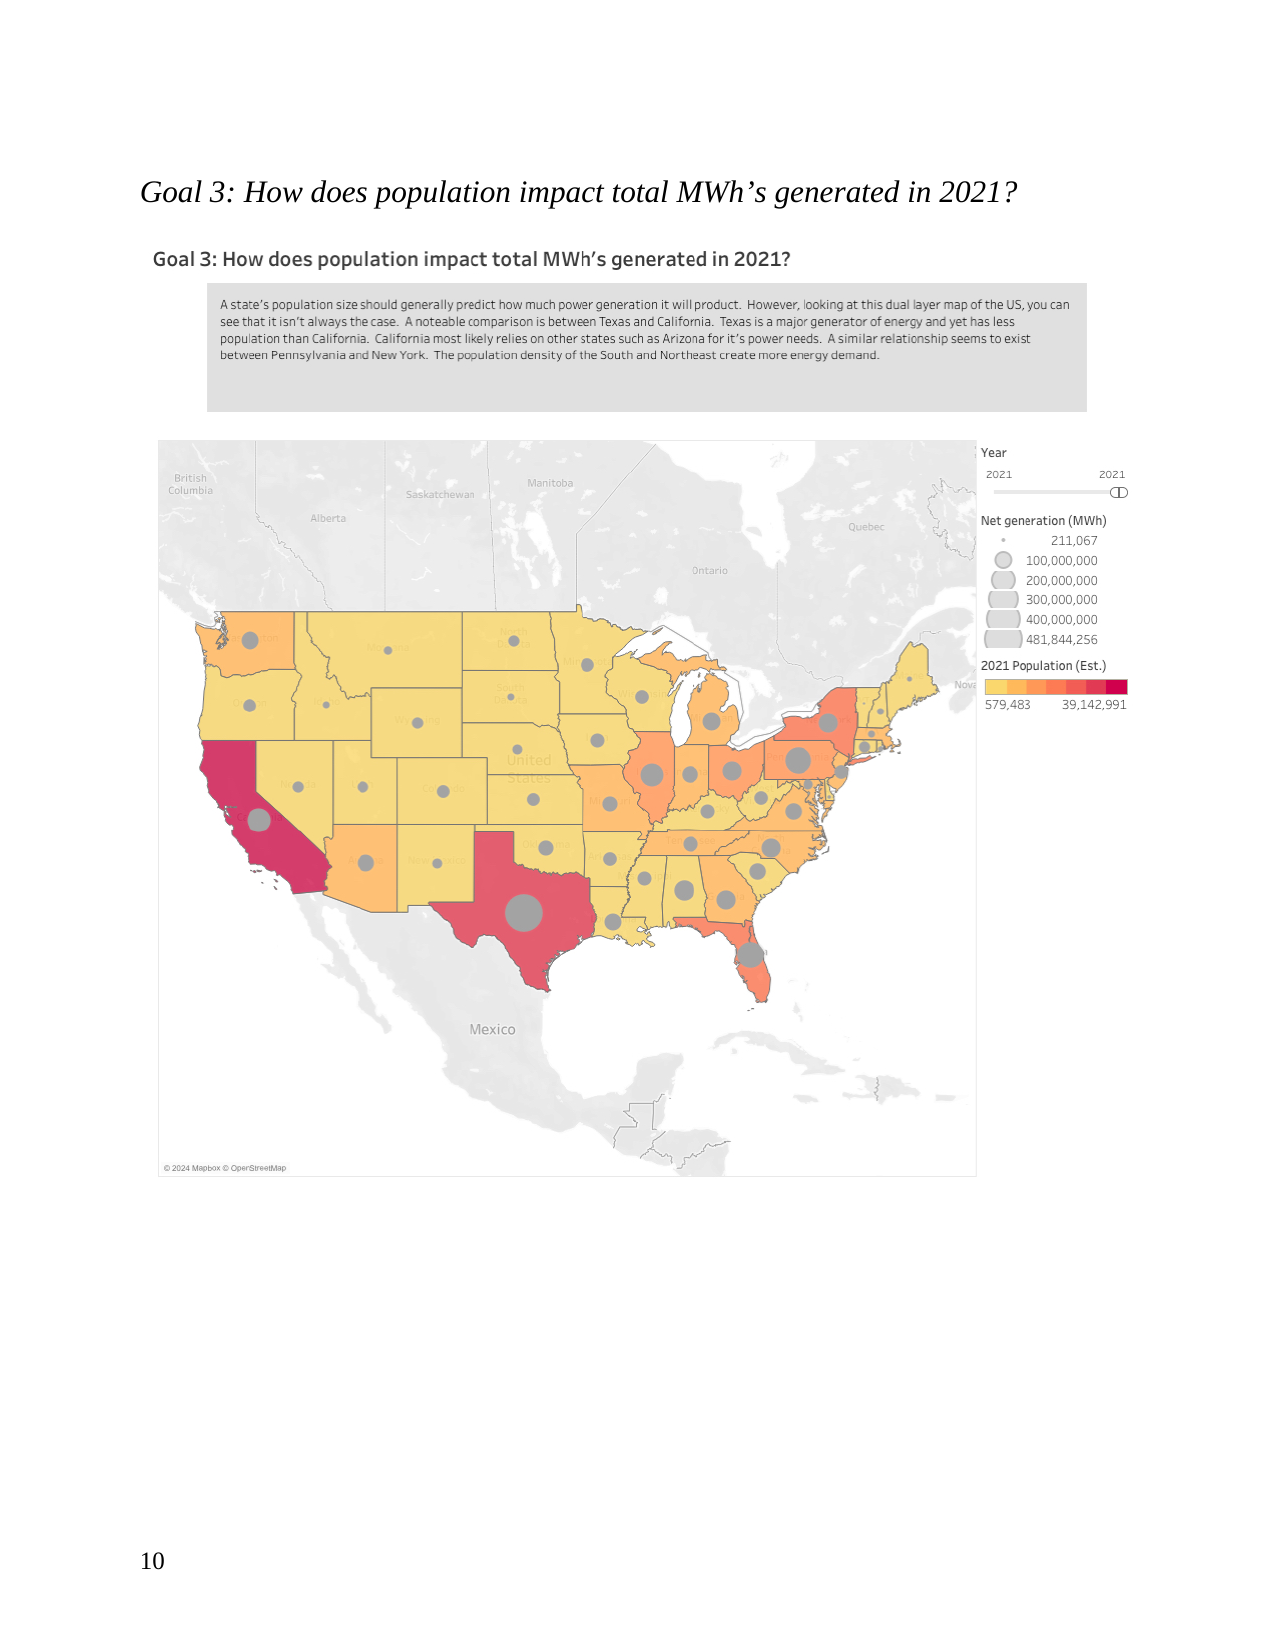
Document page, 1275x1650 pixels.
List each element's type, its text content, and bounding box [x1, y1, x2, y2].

subtitle Goal 3: How does population impact total MWh’s generated in 2021? [139, 174, 1136, 209]
